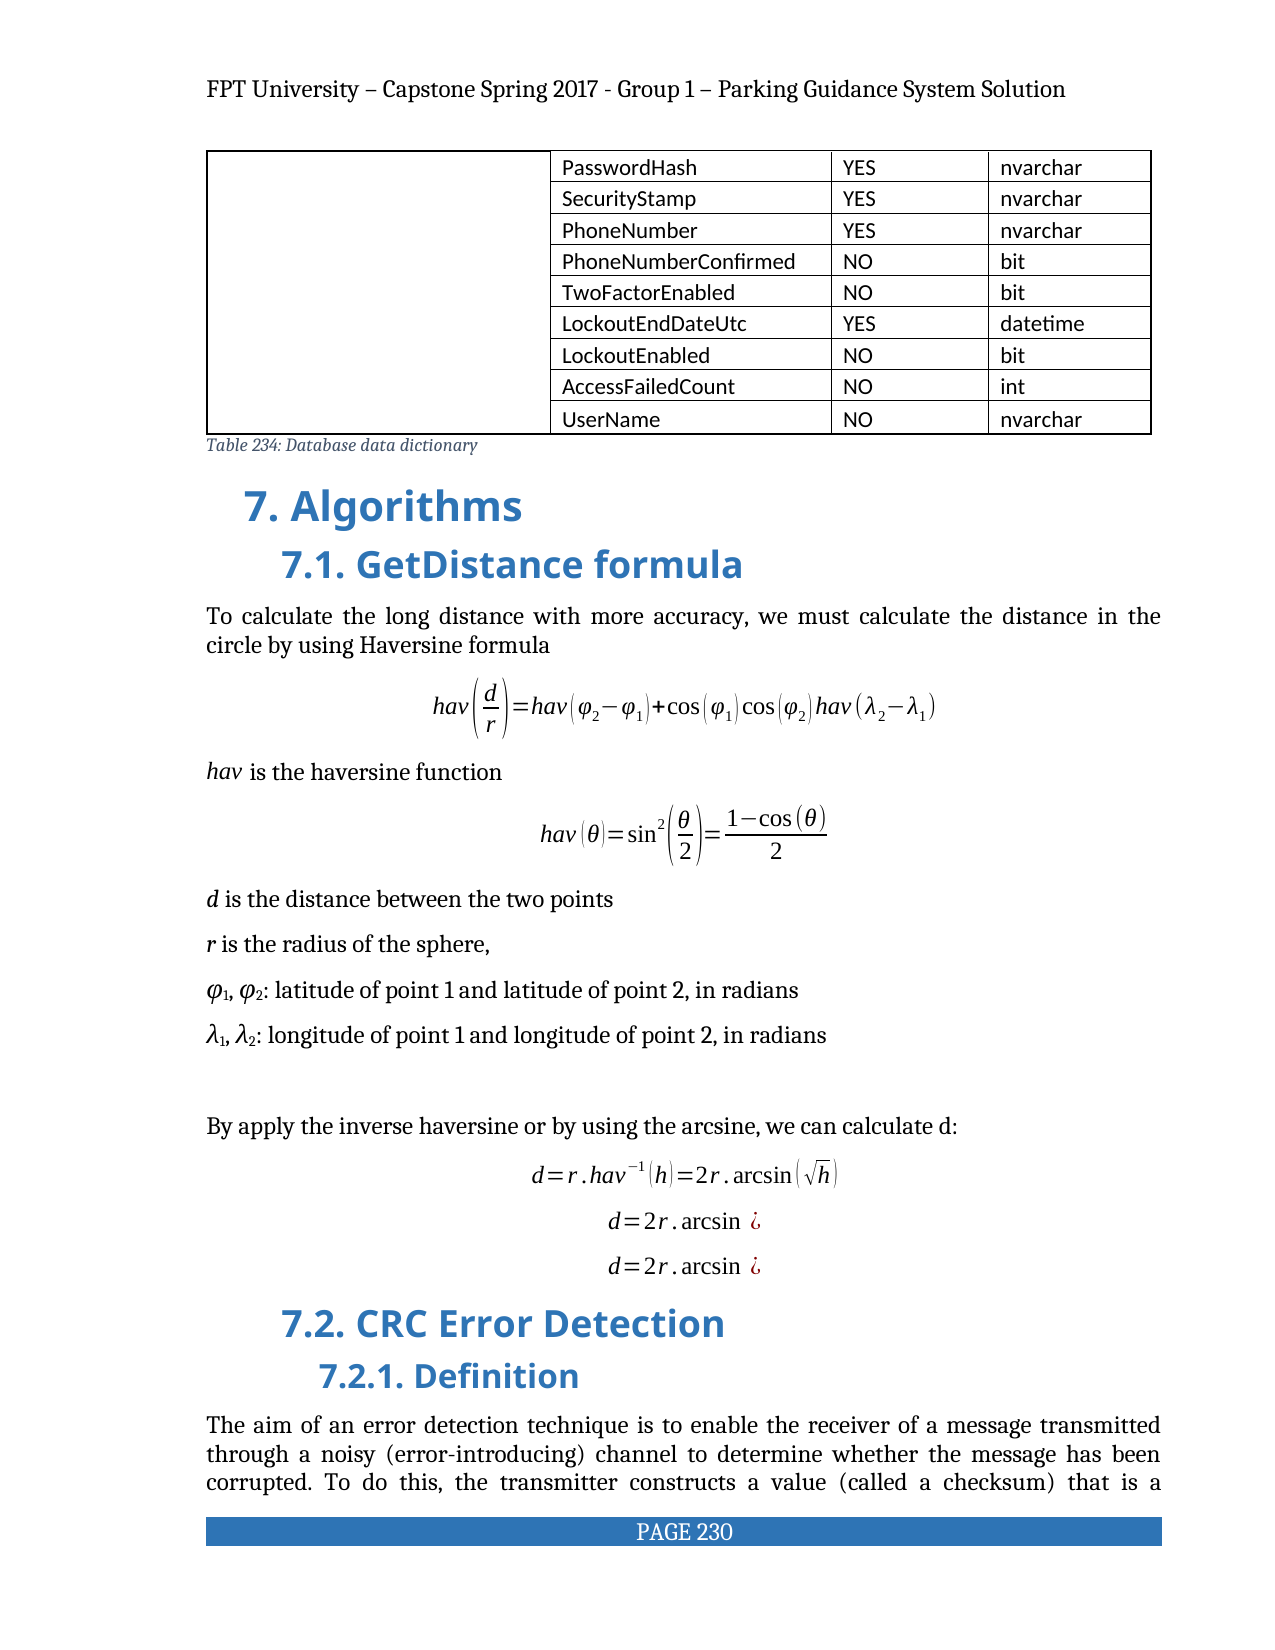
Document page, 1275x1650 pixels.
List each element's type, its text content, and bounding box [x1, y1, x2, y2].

text To calculate the long distance with more accuracy, we must calculate the distance in the circle by using Haversine formula [206, 602, 1162, 659]
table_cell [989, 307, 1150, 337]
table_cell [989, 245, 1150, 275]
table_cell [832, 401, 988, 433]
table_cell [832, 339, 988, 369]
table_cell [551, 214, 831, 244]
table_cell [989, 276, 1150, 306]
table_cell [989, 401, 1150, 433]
text r is the radius of the sphere, [206, 930, 1162, 959]
text By apply the inverse haversine or by using the arcsine, we can calculate d: [206, 1112, 1162, 1141]
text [206, 1411, 1162, 1497]
text is the haversine function [206, 758, 1162, 786]
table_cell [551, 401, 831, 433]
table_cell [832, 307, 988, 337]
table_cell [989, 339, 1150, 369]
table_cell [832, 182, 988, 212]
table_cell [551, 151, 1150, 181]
text φ1, φ2: latitude of point 1 and latitude of point 2, in radians [206, 976, 1162, 1004]
subtitle CRC Error Detection [206, 1298, 1162, 1349]
subtitle GetDistance formula [206, 538, 1162, 589]
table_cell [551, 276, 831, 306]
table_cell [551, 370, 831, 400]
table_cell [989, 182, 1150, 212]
subtitle Algorithms [206, 477, 1162, 534]
text d is the distance between the two points [206, 885, 1162, 913]
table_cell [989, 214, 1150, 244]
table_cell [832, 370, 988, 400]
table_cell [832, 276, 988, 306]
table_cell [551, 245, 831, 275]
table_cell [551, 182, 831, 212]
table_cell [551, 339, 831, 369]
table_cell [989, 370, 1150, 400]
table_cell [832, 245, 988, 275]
text λ1, λ2: longitude of point 1 and longitude of point 2, in radians [206, 1021, 1162, 1050]
subtitle Definition [206, 1353, 1162, 1398]
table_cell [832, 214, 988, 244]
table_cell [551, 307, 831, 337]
